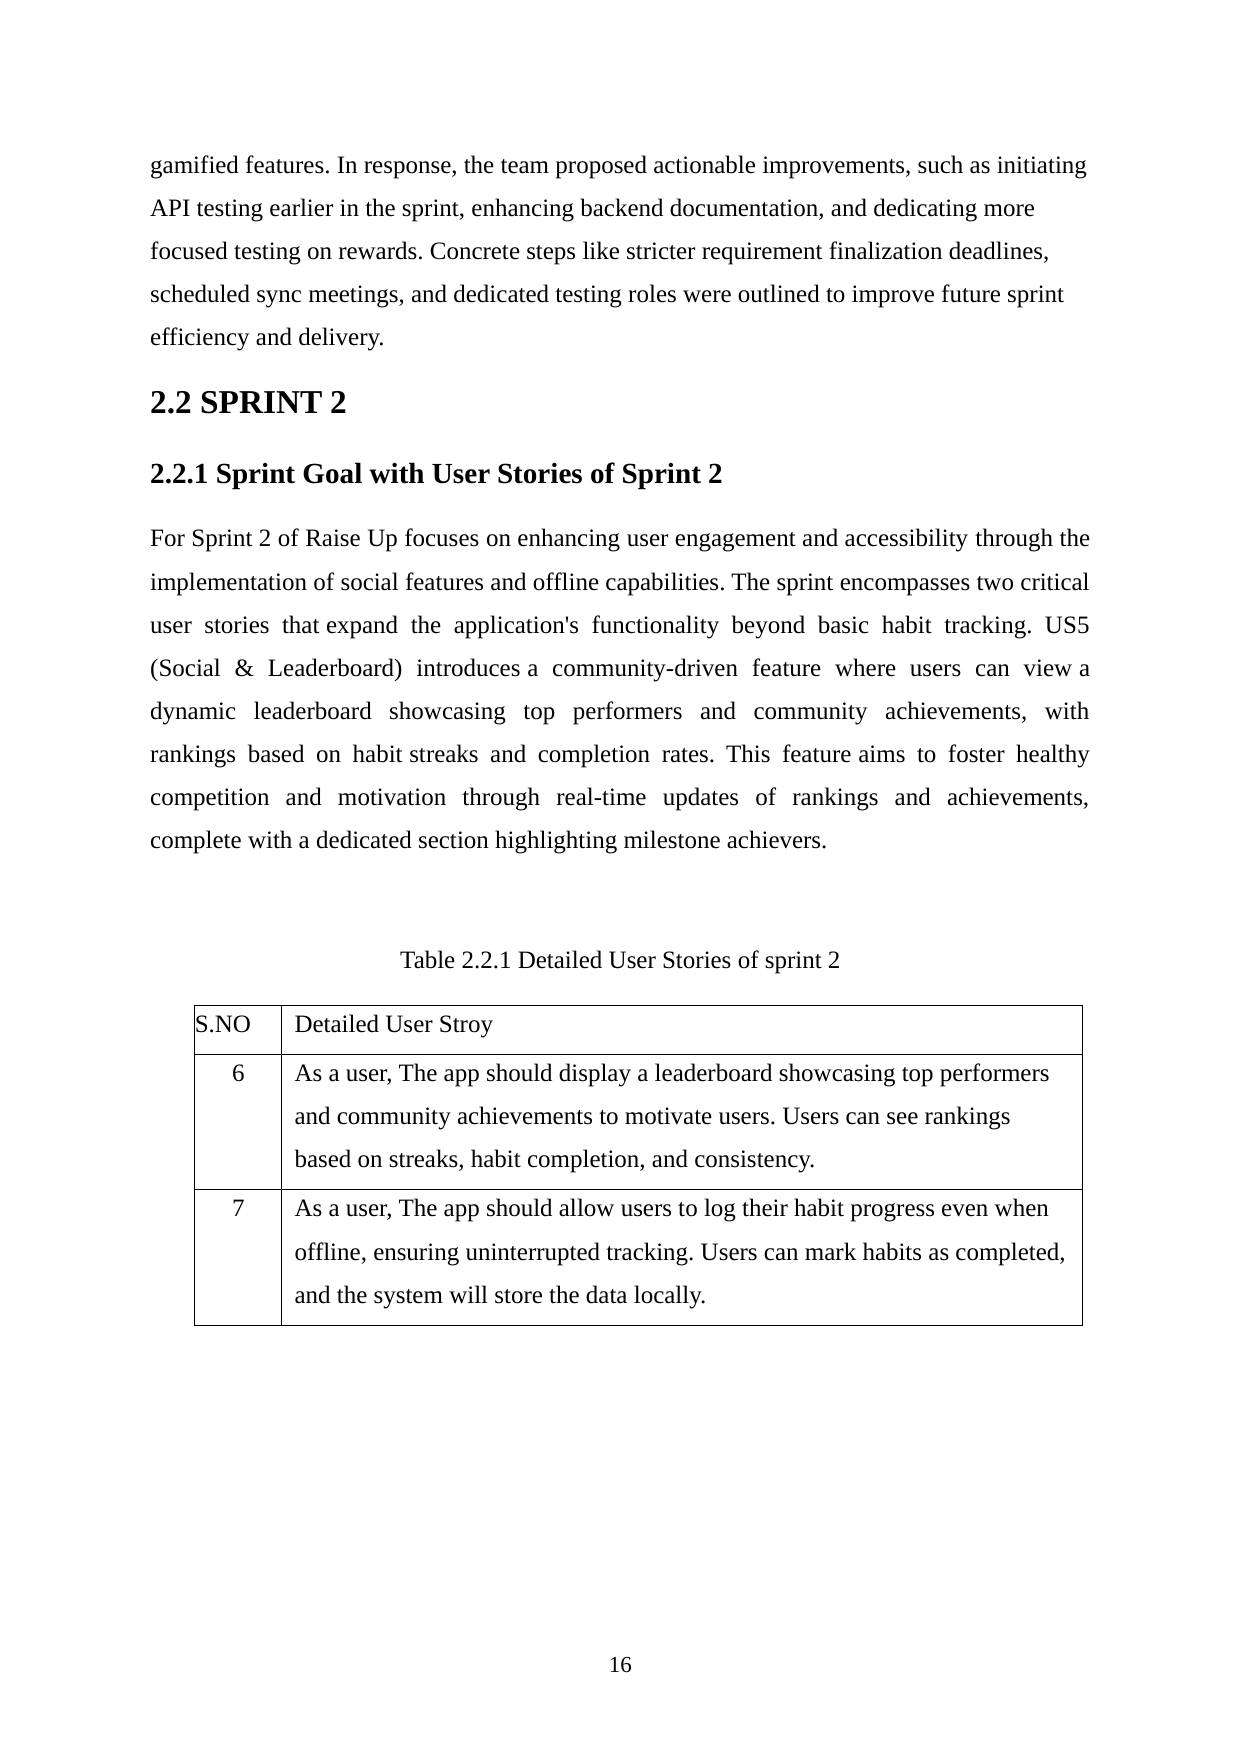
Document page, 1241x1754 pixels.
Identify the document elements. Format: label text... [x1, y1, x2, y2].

text For Sprint 2 of Raise Up focuses on enhancing user engagement and accessibility through the implementation of social features and offline capabilities. The sprint encompasses two critical user stories that expand the application's functionality beyond basic habit tracking. US5 (Social & Leaderboard) introduces a community-driven feature where users can view a dynamic leaderboard showcasing top performers and community achievements, with rankings based on habit streaks and completion rates. This feature aims to foster healthy competition and motivation through real-time updates of rankings and achievements, complete with a dedicated section highlighting milestone achievers. [150, 523, 1090, 854]
table_cell 7 [195, 1190, 281, 1325]
table_cell 6 [195, 1055, 281, 1189]
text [150, 150, 1090, 351]
text Table 2.2.1 Detailed User Stories of sprint 2 [150, 945, 1090, 974]
table_header S.NO [195, 1006, 281, 1054]
text 2.2.1 Sprint Goal with User Stories of Sprint 2 [150, 456, 1090, 490]
text 2.2 SPRINT 2 [150, 382, 1090, 421]
table_header Detailed User Stroy [282, 1006, 1082, 1054]
table_cell As a user, The app should allow users to log their habit progress even when offline, ensuring uninterrupted tracking. Users can mark habits as completed, and the system will store the data locally. [282, 1190, 1082, 1325]
table_cell As a user, The app should display a leaderboard showcasing top performers and community achievements to motivate users. Users can see rankings based on streaks, habit completion, and consistency. [282, 1055, 1082, 1189]
